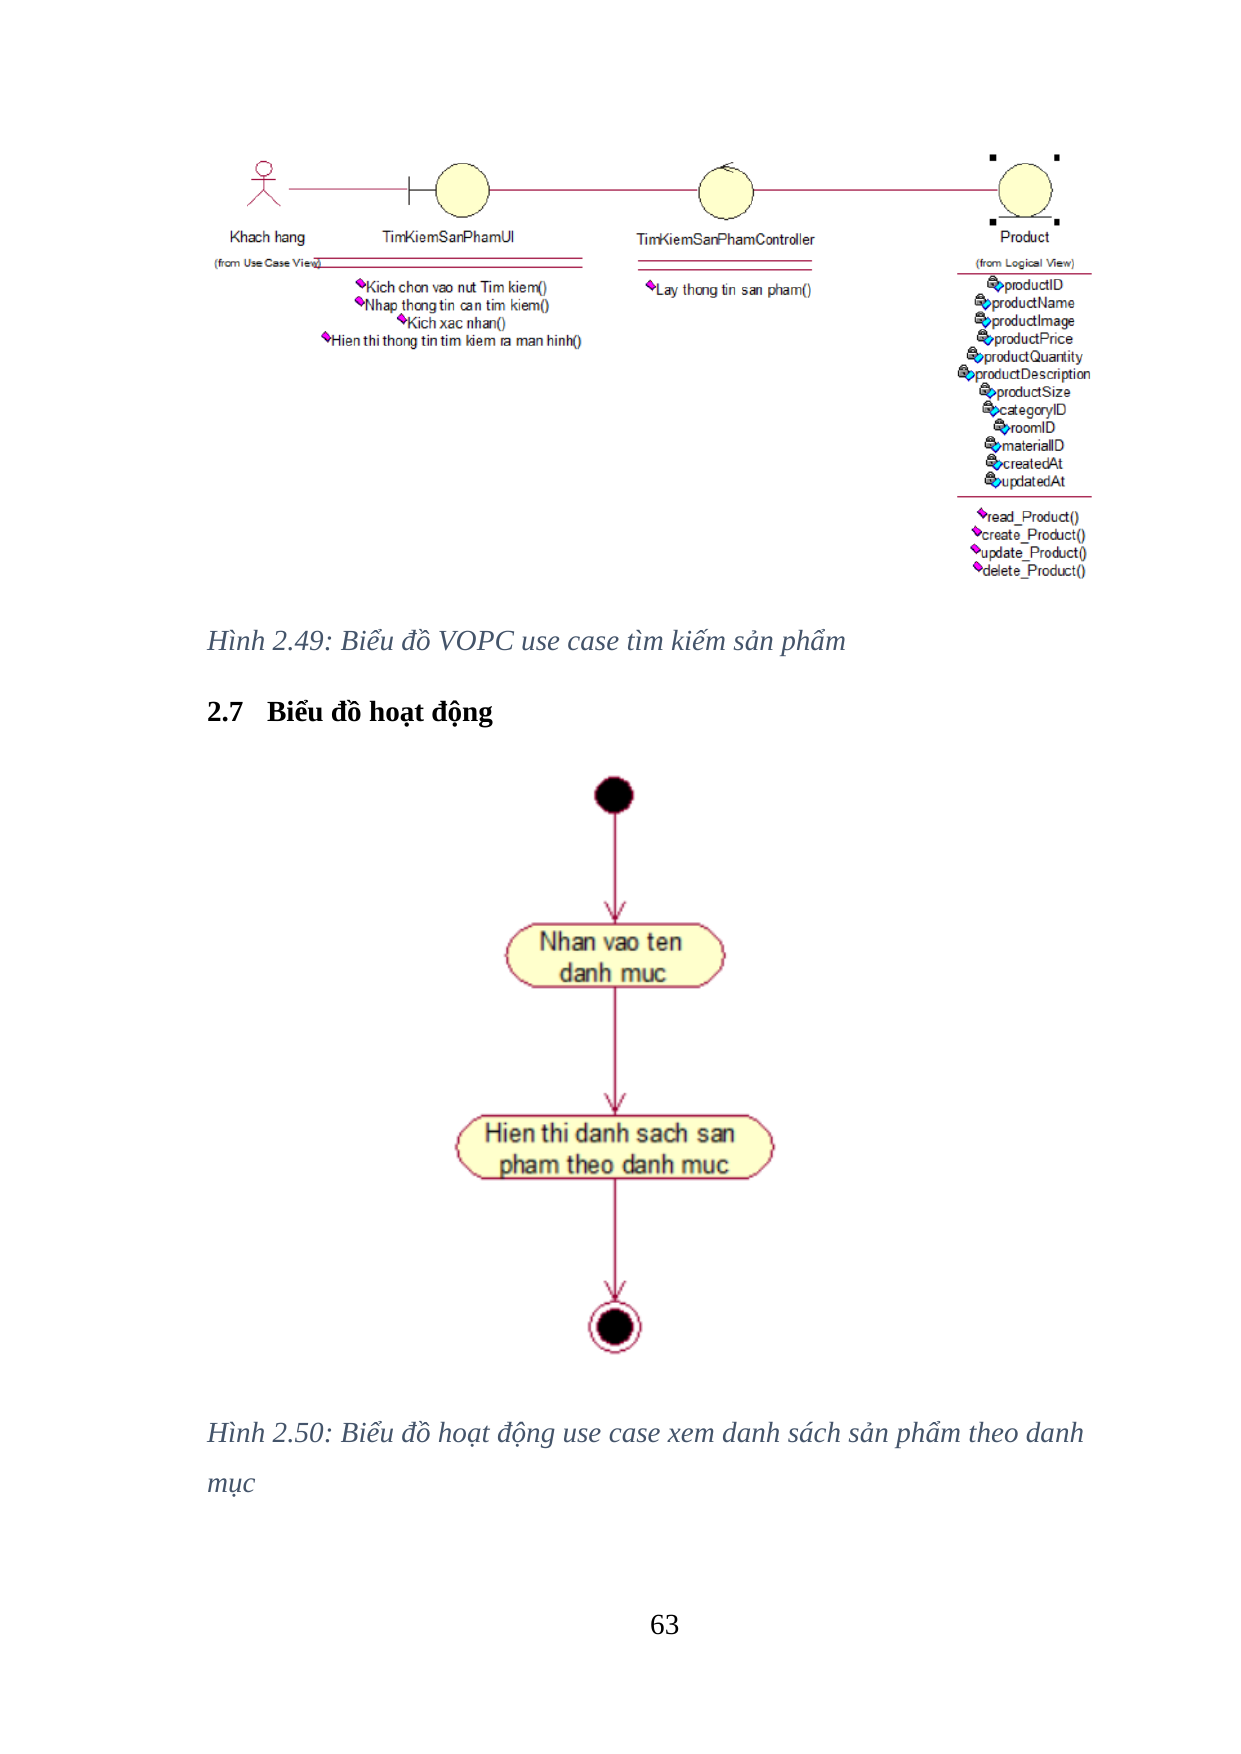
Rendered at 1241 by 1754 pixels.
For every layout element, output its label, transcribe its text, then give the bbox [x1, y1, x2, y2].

picture [206, 147, 1123, 586]
subtitle Biểu đồ hoạt động [207, 694, 1122, 728]
picture [206, 757, 989, 1378]
